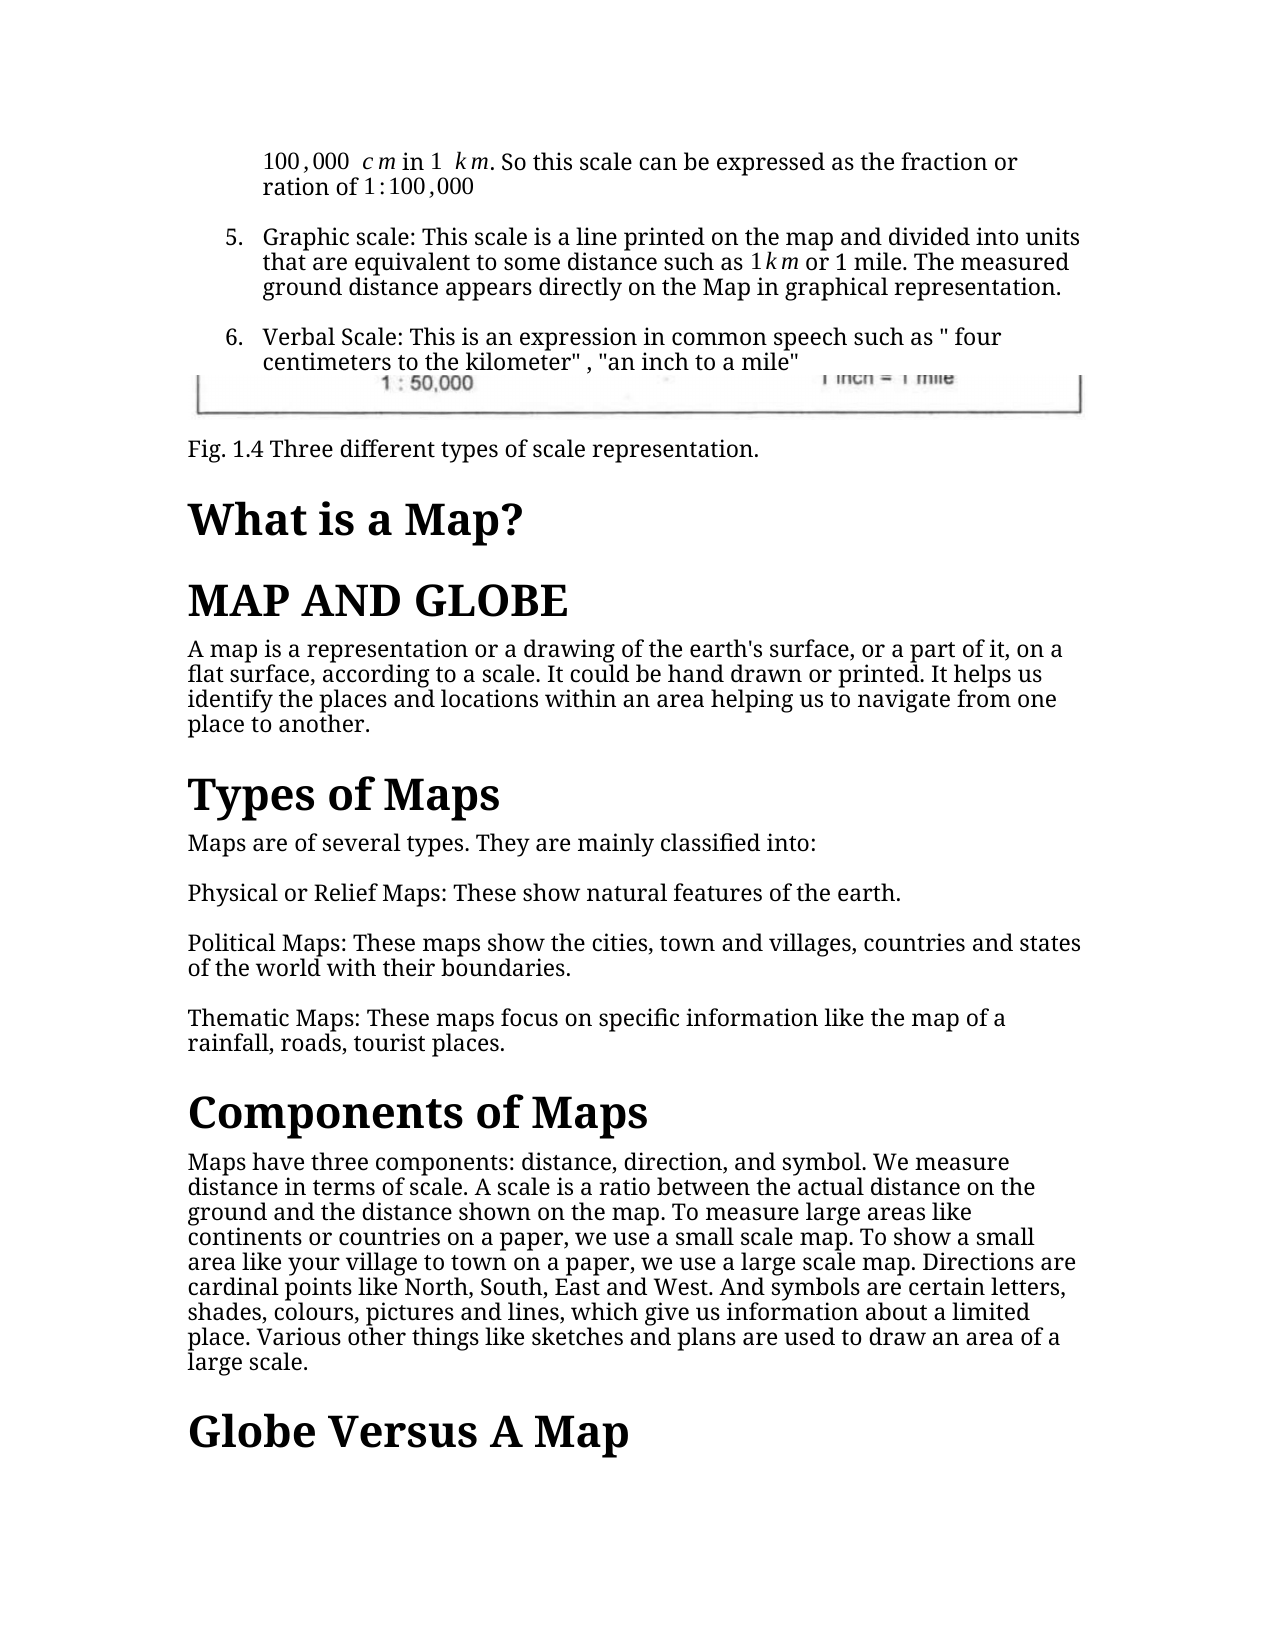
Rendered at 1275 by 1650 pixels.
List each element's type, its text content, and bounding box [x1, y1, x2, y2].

text MAP AND GLOBE [187, 581, 1087, 625]
text Globe Versus A Map [187, 1412, 1087, 1456]
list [225, 150, 1087, 200]
text Components of Maps [187, 1094, 1087, 1137]
text Maps have three components: distance, direction, and symbol. We measure distance in terms of scale. A scale is a ratio between the actual distance on the ground and the distance shown on the map. To measure large areas like continents or countries on a paper, we use a small scale map. To show a small area like your village to town on a paper, we use a large scale map. Directions are cardinal points like North, South, East and West. And symbols are certain letters, shades, colours, pictures and lines, which give us information about a limited place. Various other things like sketches and plans are used to draw an area of a large scale. [187, 1150, 1087, 1375]
list Verbal Scale: This is an expression in common speech such as " four centimeters to the kilometer" , "an inch to a mile" [225, 325, 1087, 375]
picture [187, 375, 1088, 420]
text Thematic Maps: These maps focus on specific information like the map of a rainfall, roads, tourist places. [187, 1006, 1087, 1056]
text Fig. 1.4 Three different types of scale representation. [187, 437, 1087, 462]
text Physical or Relief Maps: These show natural features of the earth. [187, 881, 1087, 906]
text Political Maps: These maps show the cities, town and villages, countries and states of the world with their boundaries. [187, 931, 1087, 981]
text Types of Maps [187, 775, 1087, 819]
list Graphic scale: This scale is a line printed on the map and divided into units that are equivalent to some distance such as or 1 mile. The measured ground distance appears directly on the Map in graphical representation. [225, 225, 1087, 300]
text Maps are of several types. They are mainly classified into: [187, 831, 1087, 856]
text A map is a representation or a drawing of the earth's surface, or a part of it, on a flat surface, according to a scale. It could be hand drawn or printed. It helps us identify the places and locations within an area helping us to navigate from one place to another. [187, 637, 1087, 737]
text What is a Map? [187, 500, 1087, 544]
